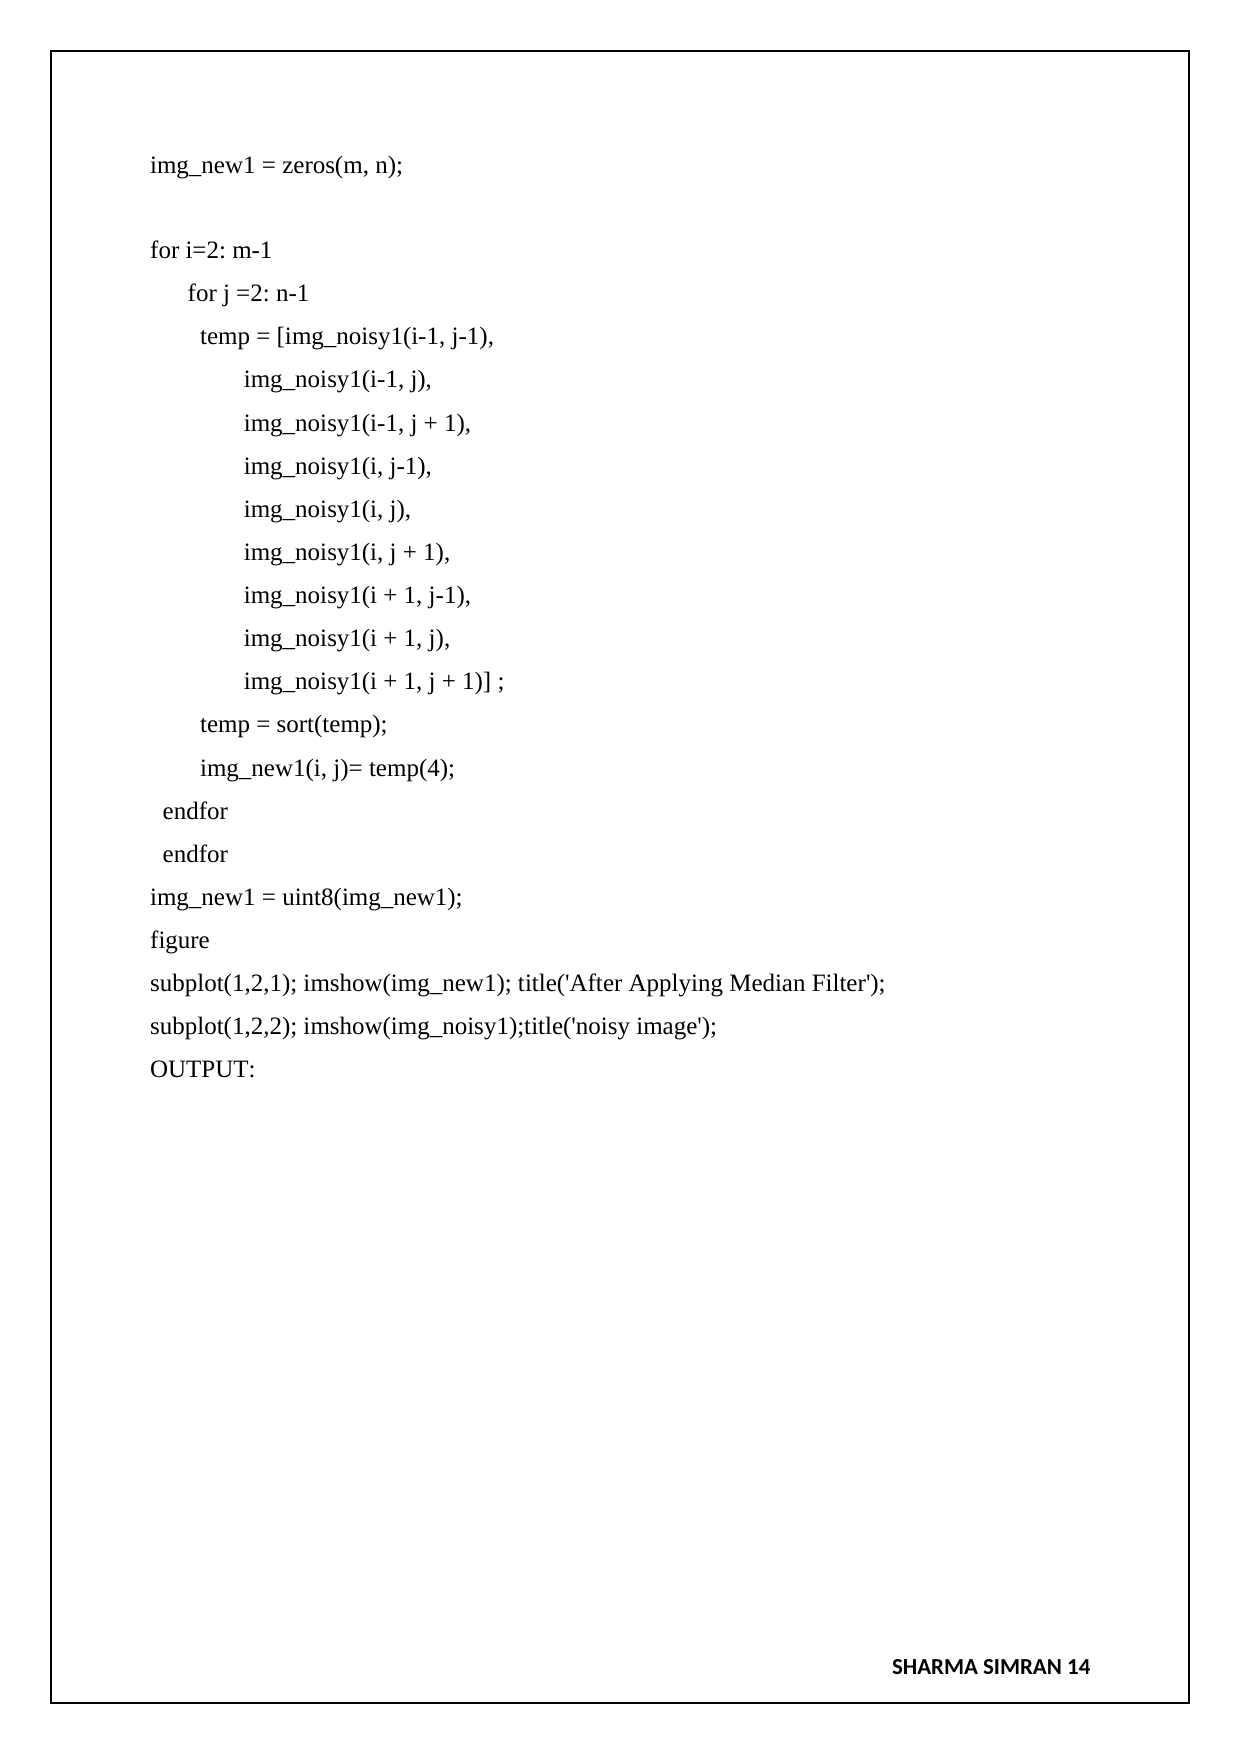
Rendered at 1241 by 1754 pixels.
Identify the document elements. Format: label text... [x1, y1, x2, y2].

text OUTPUT: [150, 1054, 1090, 1083]
text img_noisy1(i + 1, j + 1)] ; [150, 666, 1090, 695]
text for i=2: m-1 [150, 235, 1090, 264]
text img_noisy1(i, j + 1), [150, 537, 1090, 566]
text temp = [img_noisy1(i-1, j-1), [150, 321, 1090, 350]
text img_noisy1(i-1, j + 1), [150, 408, 1090, 436]
text img_new1 = zeros(m, n); [150, 150, 1090, 179]
text endfor [150, 839, 1090, 868]
text img_new1(i, j)= temp(4); [150, 753, 1090, 781]
text temp = sort(temp); [150, 709, 1090, 738]
text subplot(1,2,2); imshow(img_noisy1);title('noisy image'); [150, 1011, 1090, 1040]
text img_noisy1(i, j-1), [150, 451, 1090, 479]
text img_noisy1(i + 1, j), [150, 623, 1090, 652]
text img_noisy1(i + 1, j-1), [150, 580, 1090, 609]
text for j =2: n-1 [150, 278, 1090, 307]
text subplot(1,2,1); imshow(img_new1); title('After Applying Median Filter'); [150, 968, 1090, 997]
text endfor [150, 796, 1090, 824]
text img_noisy1(i-1, j), [150, 364, 1090, 393]
text img_new1 = uint8(img_new1); [150, 882, 1090, 911]
text figure [150, 925, 1090, 954]
text img_noisy1(i, j), [150, 494, 1090, 523]
